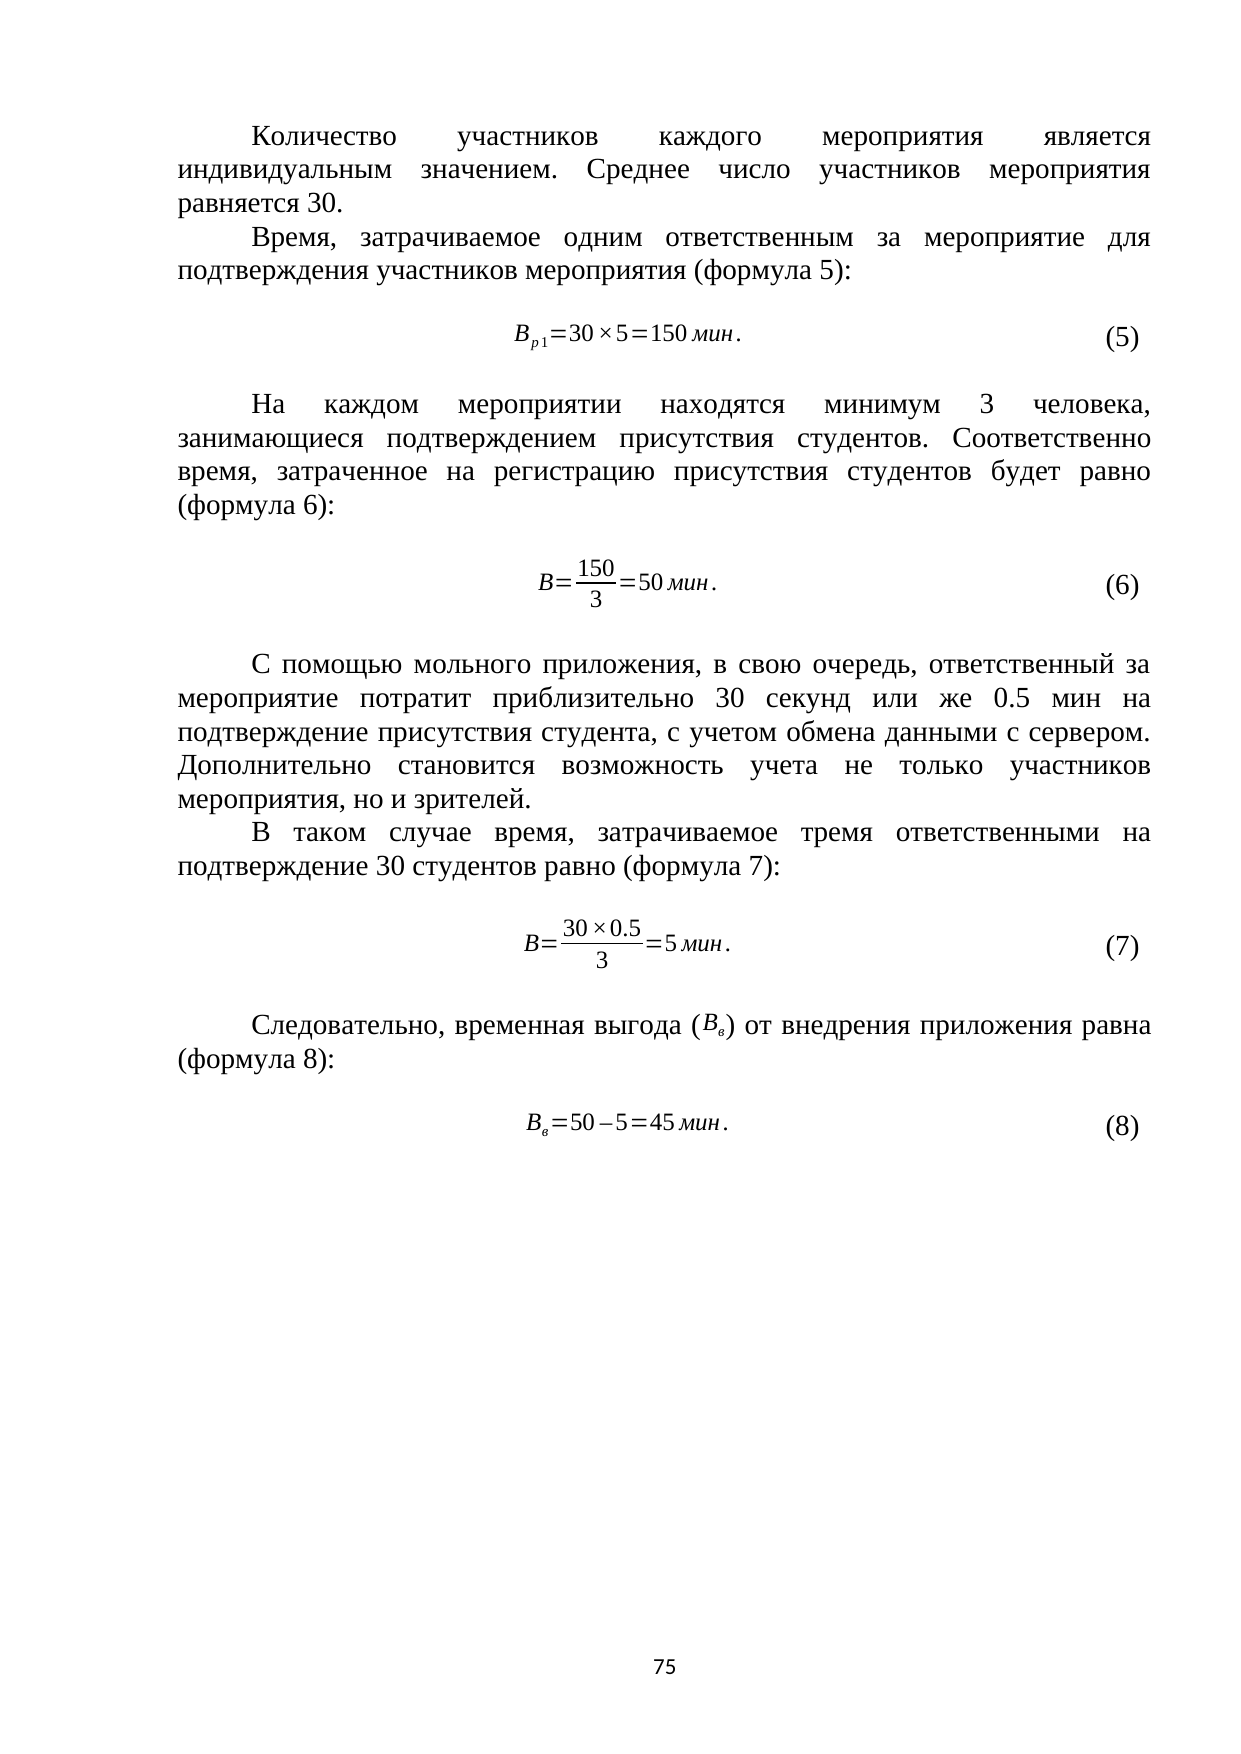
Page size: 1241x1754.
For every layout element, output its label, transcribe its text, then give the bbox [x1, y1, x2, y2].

table_header [177, 554, 1077, 613]
table_header [177, 915, 1077, 974]
text Время, затрачиваемое одним ответственным за мероприятие для подтверждения участников мероприятия (формула 5): [177, 219, 1152, 286]
table_header [177, 1108, 1077, 1142]
table_header (7) [1077, 915, 1151, 974]
table_header (5) [1077, 319, 1151, 353]
text На каждом мероприятии находятся минимум 3 человека, занимающиеся подтверждением присутствия студентов. Соответственно время, затраченное на регистрацию присутствия студентов будет равно (формула 6): [177, 386, 1152, 521]
table_header (8) [1077, 1108, 1151, 1142]
text В таком случае время, затрачиваемое тремя ответственными на подтверждение 30 студентов равно (формула 7): [177, 814, 1152, 881]
text Количество участников каждого мероприятия является индивидуальным значением. Среднее число участников мероприятия равняется 30. [177, 118, 1152, 219]
text Следовательно, временная выгода () от внедрения приложения равна (формула 8): [177, 1007, 1152, 1074]
text С помощью мольного приложения, в свою очередь, ответственный за мероприятие потратит приблизительно 30 секунд или же 0.5 мин на подтверждение присутствия студента, с учетом обмена данными с сервером. Дополнительно становится возможность учета не только участников мероприятия, но и зрителей. [177, 647, 1152, 814]
table_header (6) [1077, 554, 1151, 613]
table_header [177, 319, 1077, 353]
